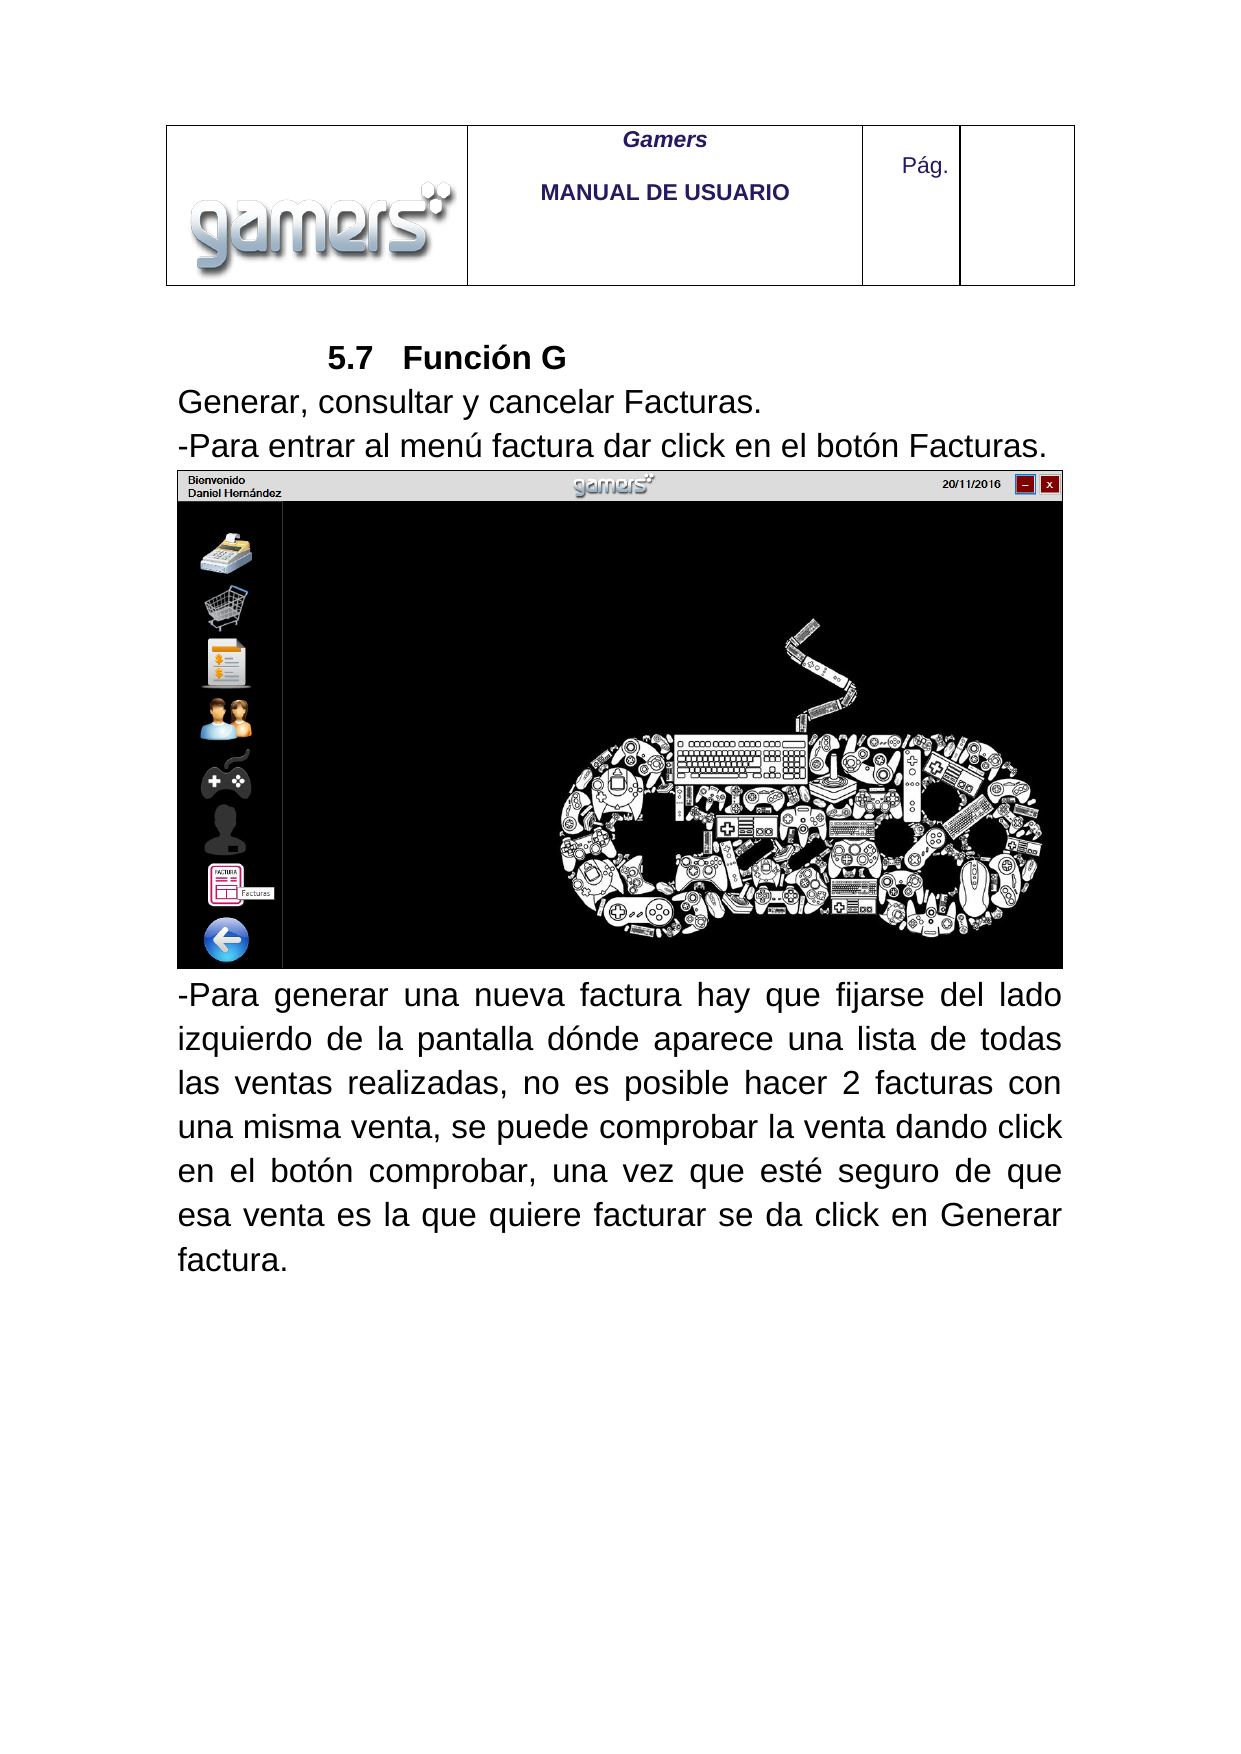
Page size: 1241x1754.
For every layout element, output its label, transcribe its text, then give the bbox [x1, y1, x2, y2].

list -Para entrar al menú factura dar click en el botón Facturas. [177, 427, 1063, 465]
picture [177, 171, 457, 285]
list -Para generar una nueva factura hay que fijarse del lado izquierdo de la pantalla dónde aparece una lista de todas las ventas realizadas, no es posible hacer 2 facturas con una misma venta, se puede comprobar la venta dando click en el botón comprobar, una vez que esté seguro de que esa venta es la que quiere facturar se da click en Generar factura. [177, 974, 1063, 1278]
picture [178, 471, 1062, 968]
list Generar, consultar y cancelar Facturas. [177, 382, 1063, 421]
text Función G [327, 338, 1063, 377]
